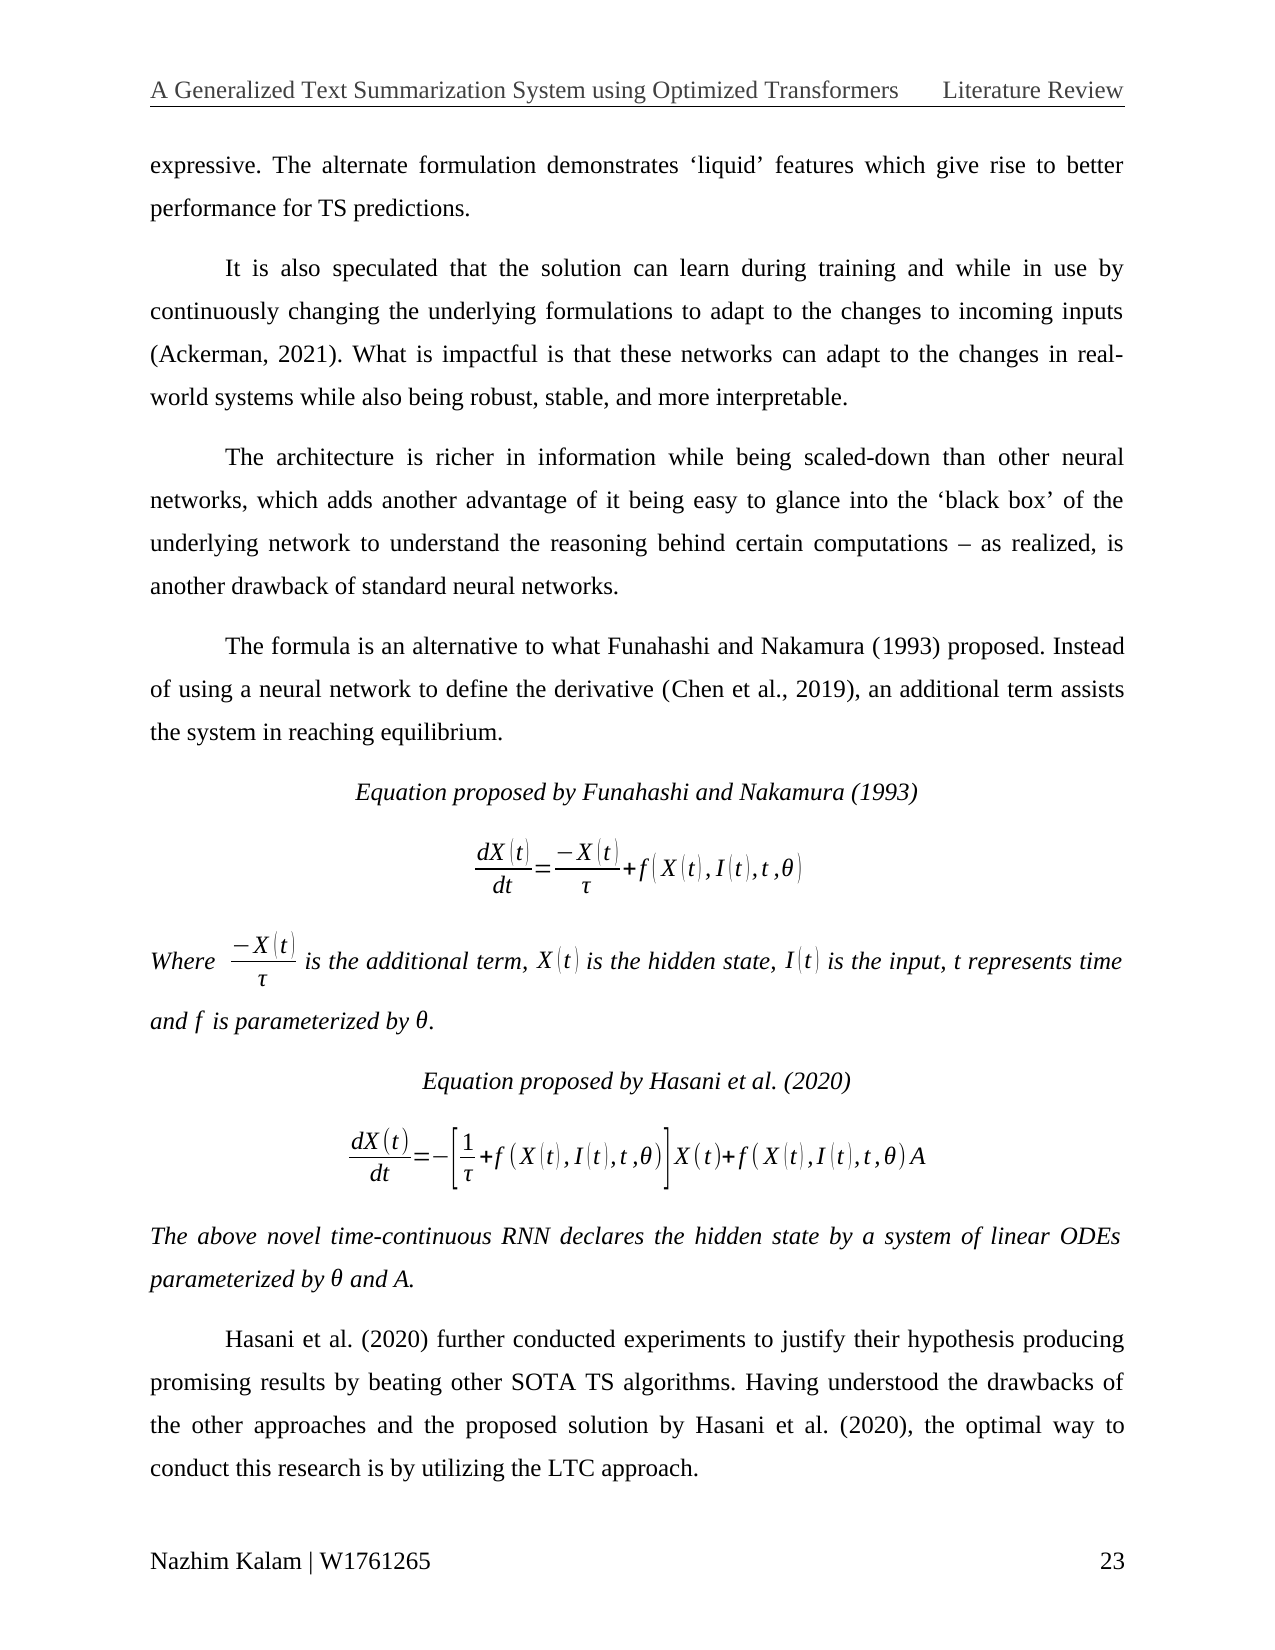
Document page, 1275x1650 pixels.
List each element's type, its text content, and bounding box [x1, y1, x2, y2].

text It is also speculated that the solution can learn during training and while in use by continuously changing the underlying formulations to adapt to the changes to incoming inputs (Ackerman, 2021). What is impactful is that these networks can adapt to the changes in real-world systems while also being robust, stable, and more interpretable. [150, 253, 1125, 411]
text Equation proposed by Funahashi and Nakamura (1993) [150, 777, 1125, 806]
text The architecture is richer in information while being scaled-down than other neural networks, which adds another advantage of it being easy to glance into the ‘black box’ of the underlying network to understand the reasoning behind certain computations – as realized, is another drawback of standard neural networks. [150, 442, 1125, 600]
text Where is the additional term, is the hidden state, is the input, t represents time and is parameterized by . [150, 930, 1125, 1035]
text The formula is an alternative to what Funahashi and Nakamura (1993) proposed. Instead of using a neural network to define the derivative (Chen et al., 2019), an additional term assists the system in reaching equilibrium. [150, 631, 1125, 746]
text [150, 150, 1125, 222]
text The above novel time-continuous RNN declares the hidden state by a system of linear ODEs parameterized by and A. [150, 1221, 1125, 1293]
text Equation proposed by Hasani et al. (2020) [150, 1066, 1125, 1094]
text Hasani et al. (2020) further conducted experiments to justify their hypothesis producing promising results by beating other SOTA TS algorithms. Having understood the drawbacks of the other approaches and the proposed solution by Hasani et al. (2020), the optimal way to conduct this research is by utilizing the LTC approach. [150, 1324, 1125, 1482]
